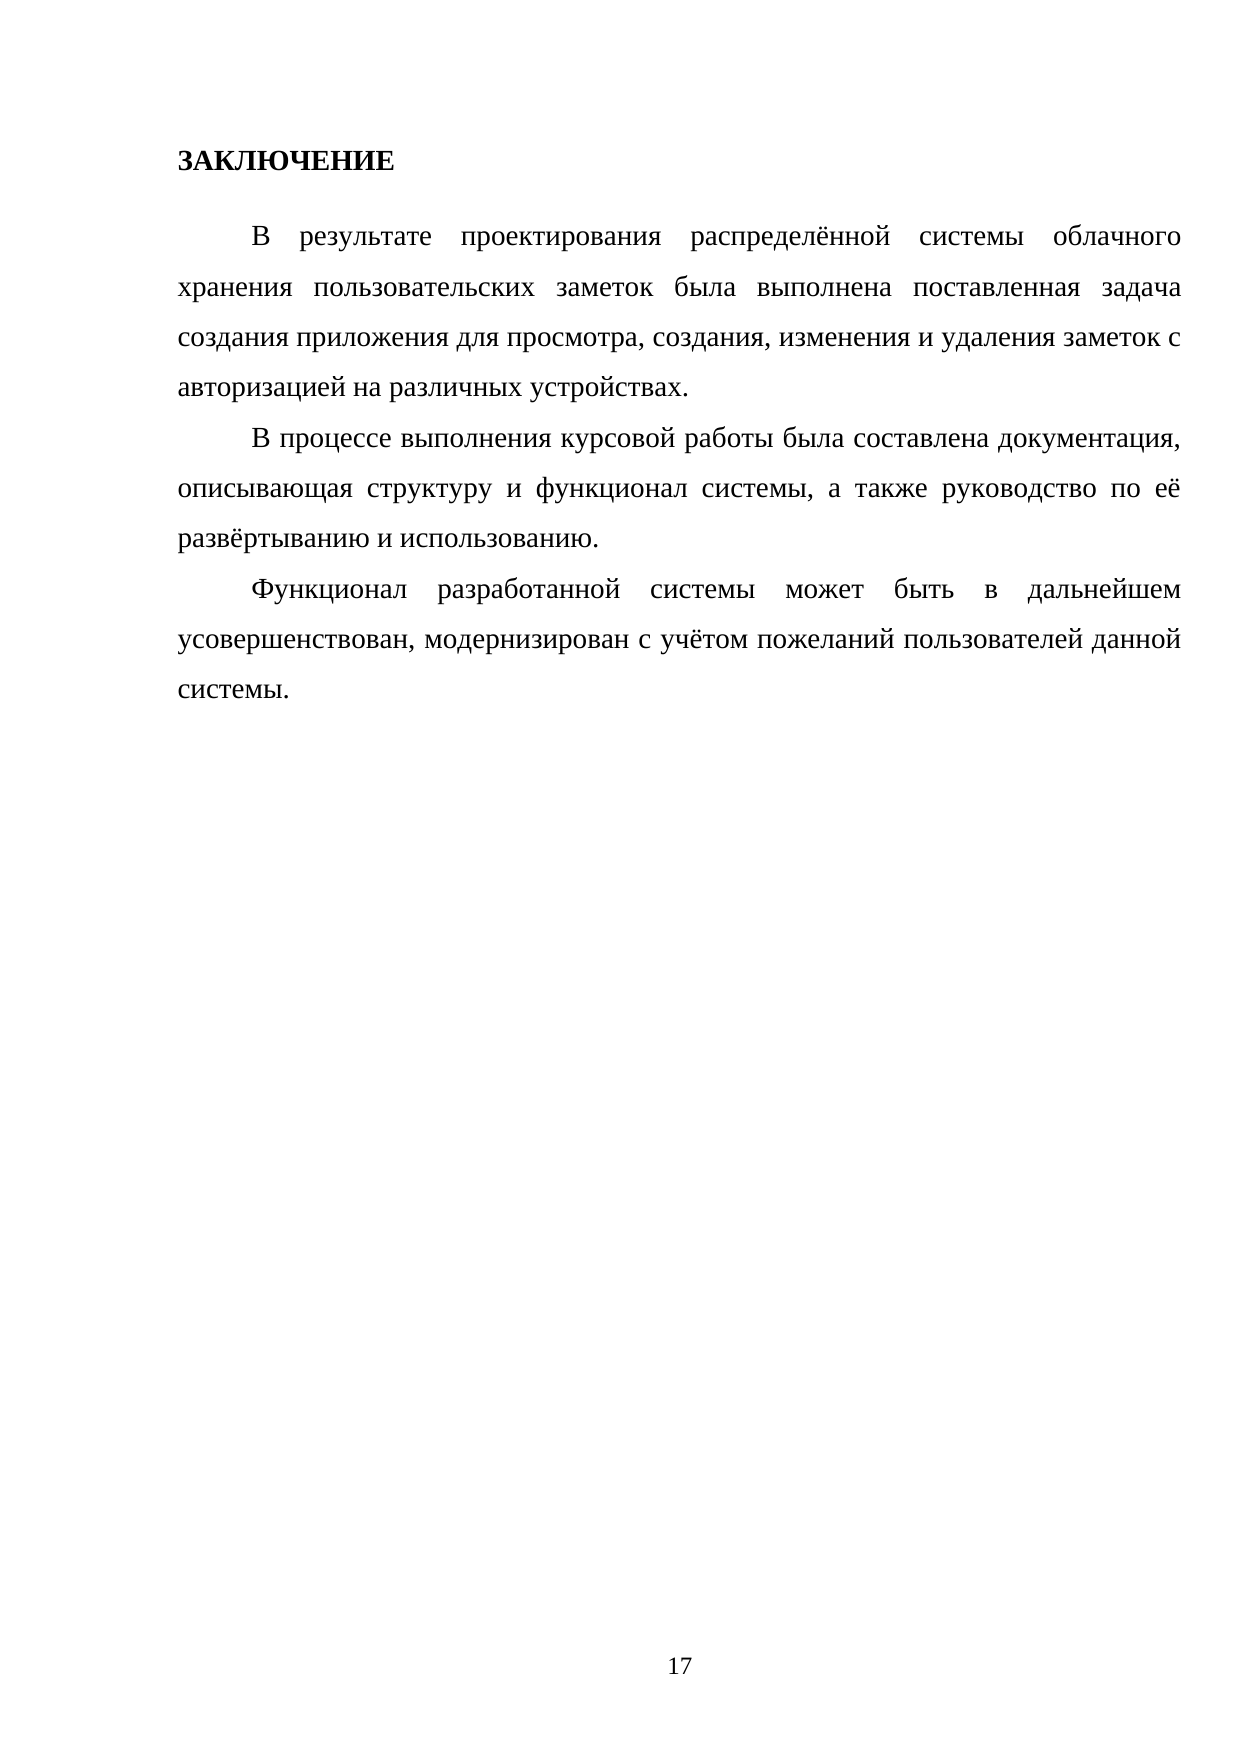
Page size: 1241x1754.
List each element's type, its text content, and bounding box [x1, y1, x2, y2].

text В результате проектирования распределённой системы облачного хранения пользовательских заметок была выполнена поставленная задача создания приложения для просмотра, создания, изменения и удаления заметок с авторизацией на различных устройствах. [177, 218, 1182, 403]
subtitle ЗАКЛЮЧЕНИЕ [177, 143, 1182, 177]
text Функционал разработанной системы может быть в дальнейшем усовершенствован, модернизирован с учётом пожеланий пользователей данной системы. [177, 571, 1182, 705]
text В процессе выполнения курсовой работы была составлена документация, описывающая структуру и функционал системы, а также руководство по её развёртыванию и использованию. [177, 420, 1182, 554]
